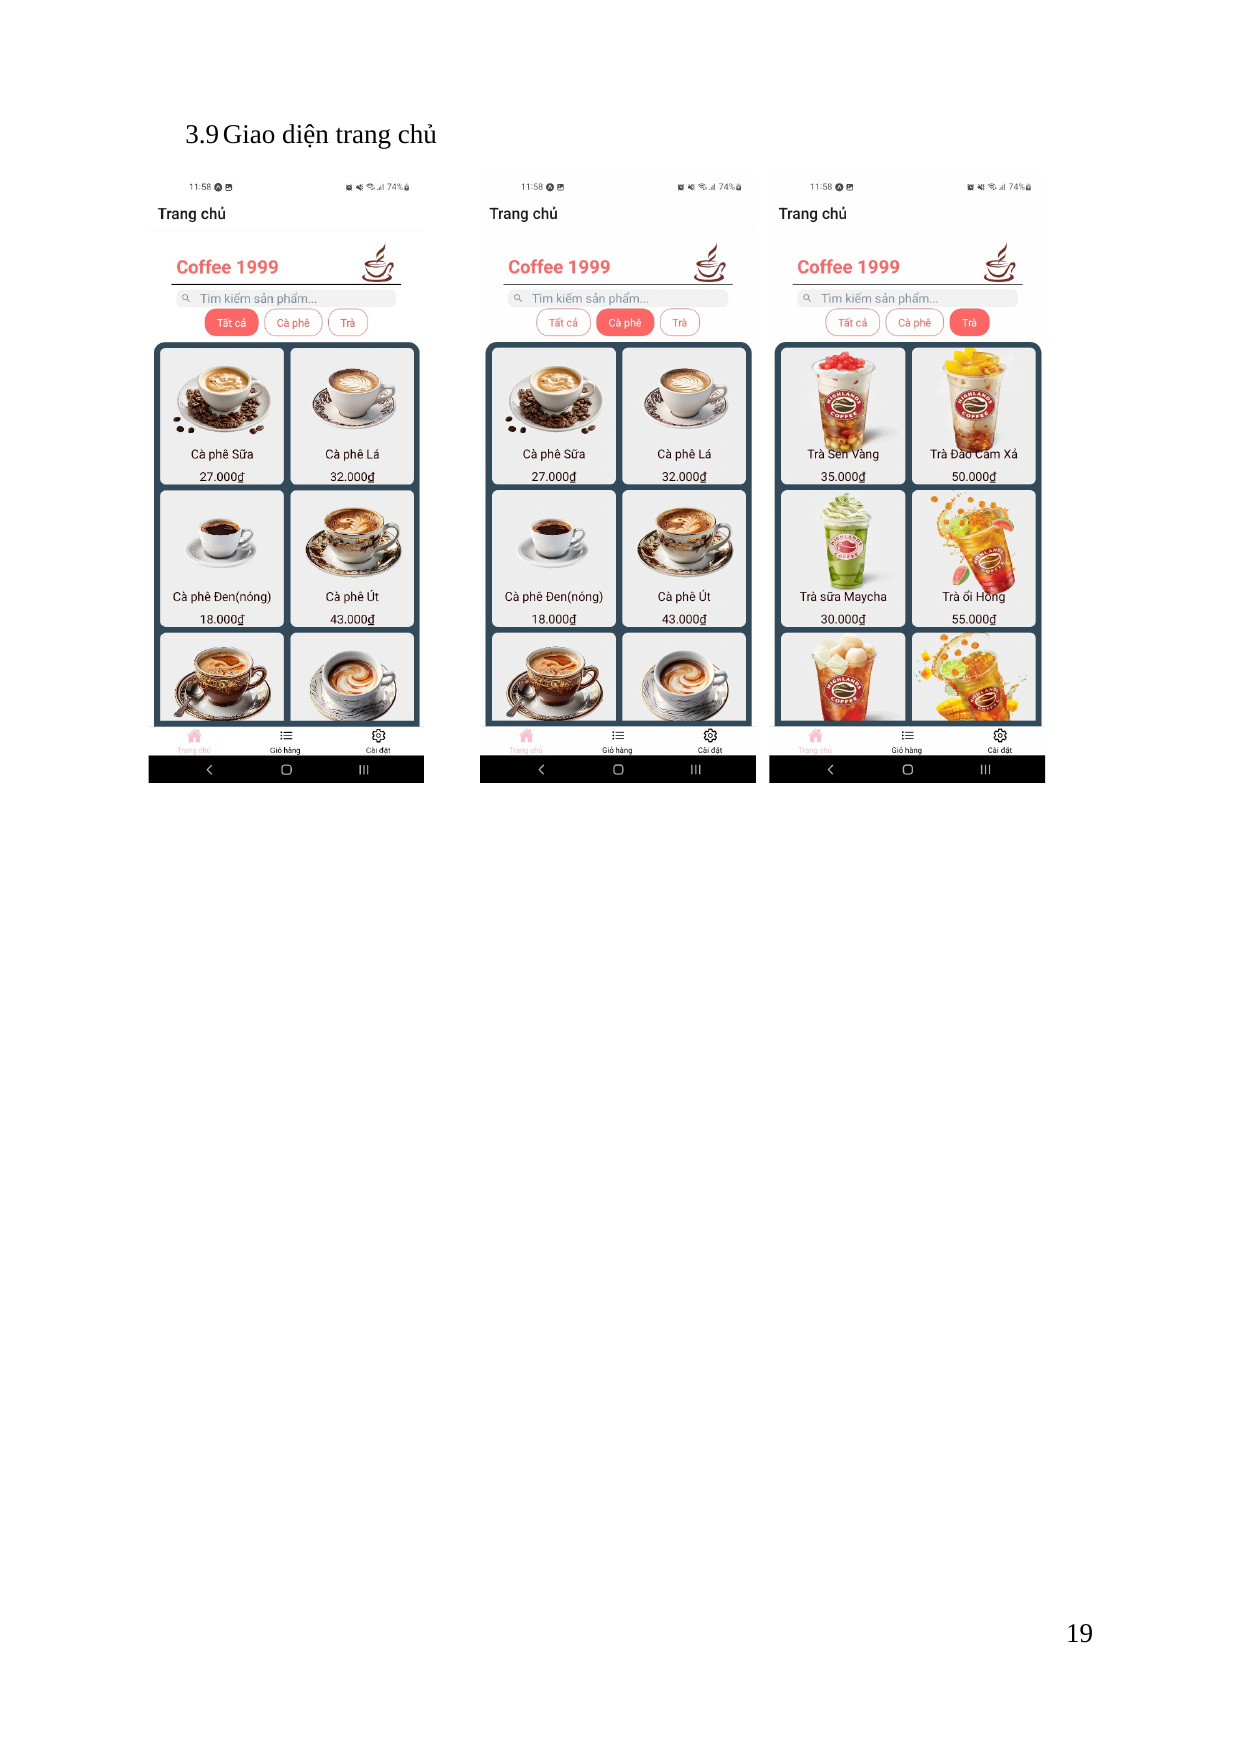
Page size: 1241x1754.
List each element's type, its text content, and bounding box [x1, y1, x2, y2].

picture [148, 170, 424, 783]
picture [480, 170, 756, 783]
picture [769, 170, 1046, 783]
subtitle Giao diện trang chủ [185, 118, 1093, 149]
